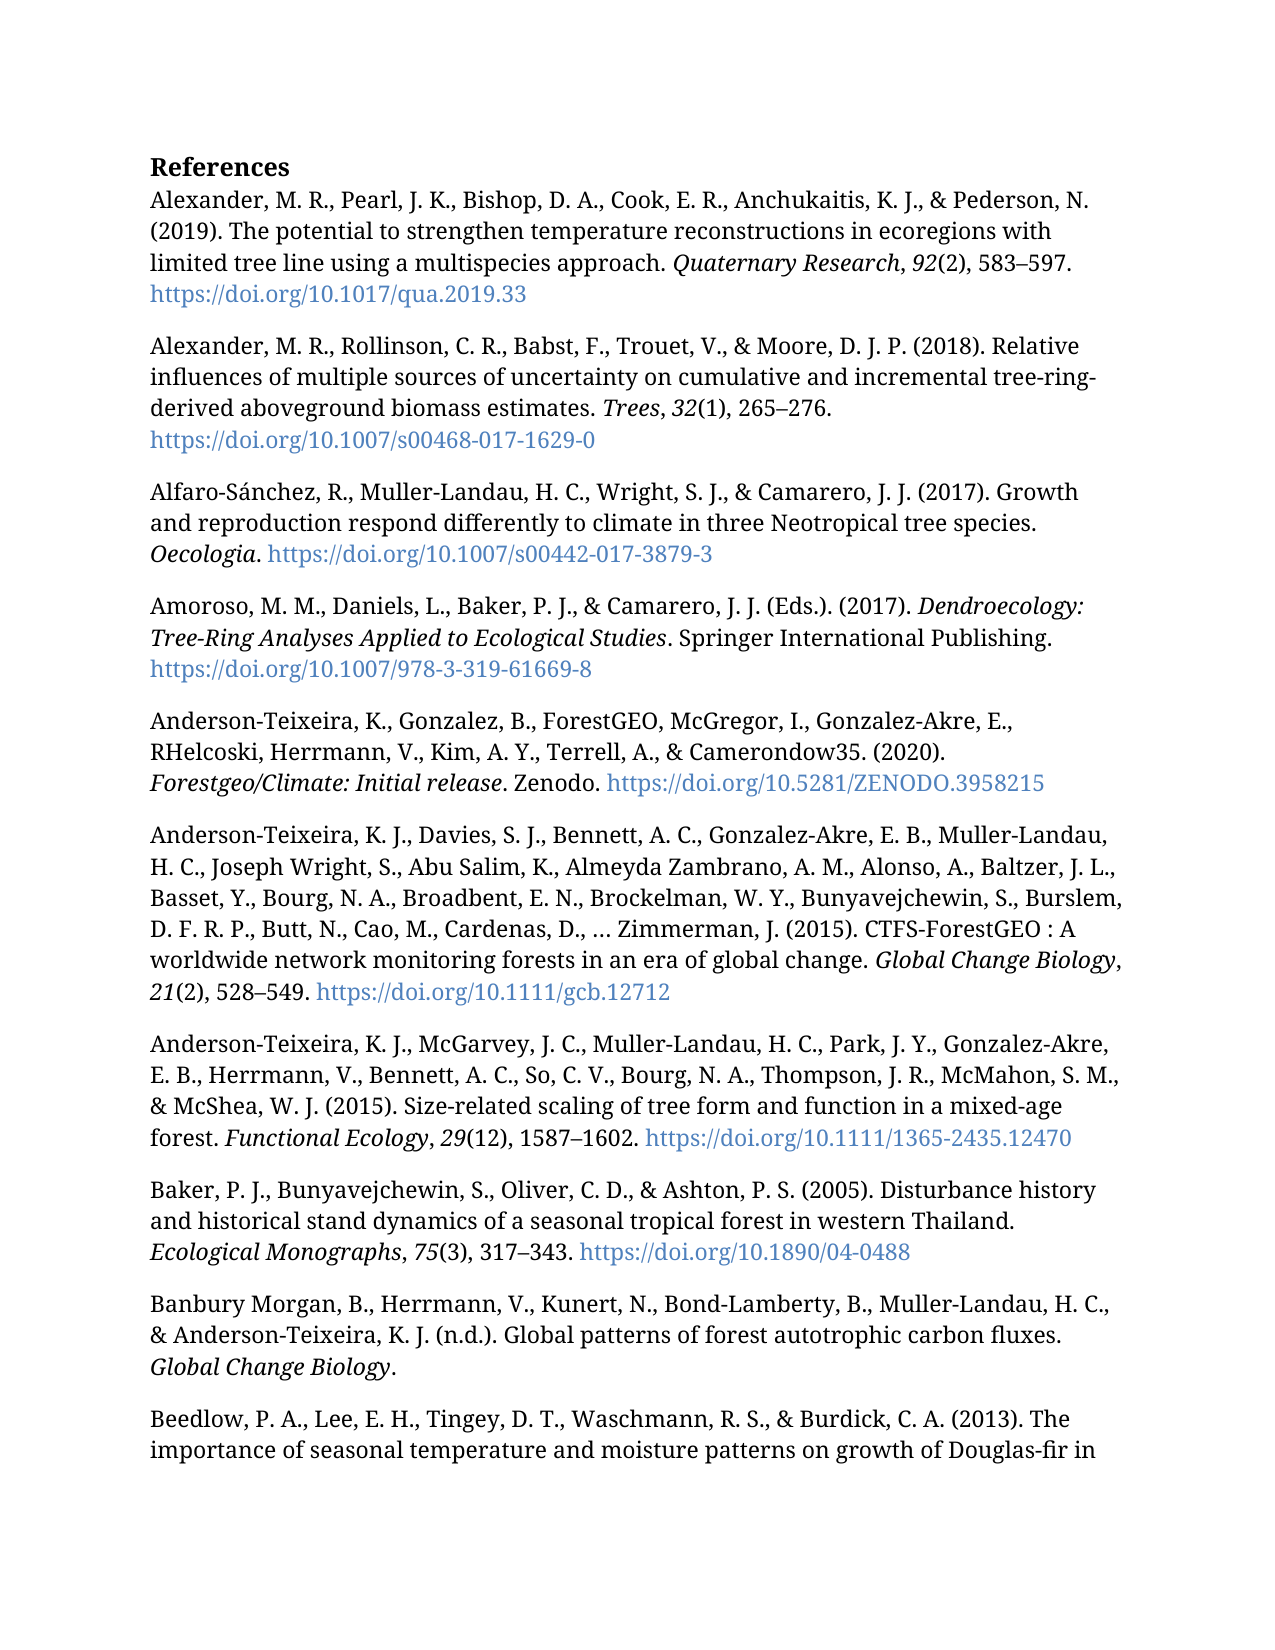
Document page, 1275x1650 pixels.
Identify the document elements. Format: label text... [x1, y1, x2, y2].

subtitle References [150, 150, 1125, 184]
text Amoroso, M. M., Daniels, L., Baker, P. J., & Camarero, J. J. (Eds.). (2017). Dendroecology: Tree-Ring Analyses Applied to Ecological Studies. Springer International Publishing. https://doi.org/10.1007/978-3-319-61669-8 [150, 590, 1125, 684]
text Alexander, M. R., Pearl, J. K., Bishop, D. A., Cook, E. R., Anchukaitis, K. J., & Pederson, N. (2019). The potential to strengthen temperature reconstructions in ecoregions with limited tree line using a multispecies approach. Quaternary Research, 92(2), 583–597. https://doi.org/10.1017/qua.2019.33 [150, 184, 1125, 309]
text Baker, P. J., Bunyavejchewin, S., Oliver, C. D., & Ashton, P. S. (2005). Disturbance history and historical stand dynamics of a seasonal tropical forest in western Thailand. Ecological Monographs, 75(3), 317–343. https://doi.org/10.1890/04-0488 [150, 1174, 1125, 1267]
text Alexander, M. R., Rollinson, C. R., Babst, F., Trouet, V., & Moore, D. J. P. (2018). Relative influences of multiple sources of uncertainty on cumulative and incremental tree-ring-derived aboveground biomass estimates. Trees, 32(1), 265–276. https://doi.org/10.1007/s00468-017-1629-0 [150, 330, 1125, 455]
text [150, 1403, 1125, 1465]
text Banbury Morgan, B., Herrmann, V., Kunert, N., Bond-Lamberty, B., Muller-Landau, H. C., & Anderson-Teixeira, K. J. (n.d.). Global patterns of forest autotrophic carbon fluxes. Global Change Biology. [150, 1288, 1125, 1382]
text Anderson-Teixeira, K., Gonzalez, B., ForestGEO, McGregor, I., Gonzalez-Akre, E., RHelcoski, Herrmann, V., Kim, A. Y., Terrell, A., & Camerondow35. (2020). Forestgeo/Climate: Initial release. Zenodo. https://doi.org/10.5281/ZENODO.3958215 [150, 705, 1125, 799]
text Anderson-Teixeira, K. J., McGarvey, J. C., Muller-Landau, H. C., Park, J. Y., Gonzalez-Akre, E. B., Herrmann, V., Bennett, A. C., So, C. V., Bourg, N. A., Thompson, J. R., McMahon, S. M., & McShea, W. J. (2015). Size-related scaling of tree form and function in a mixed-age forest. Functional Ecology, 29(12), 1587–1602. https://doi.org/10.1111/1365-2435.12470 [150, 1028, 1125, 1153]
text Anderson-Teixeira, K. J., Davies, S. J., Bennett, A. C., Gonzalez-Akre, E. B., Muller-Landau, H. C., Joseph Wright, S., Abu Salim, K., Almeyda Zambrano, A. M., Alonso, A., Baltzer, J. L., Basset, Y., Bourg, N. A., Broadbent, E. N., Brockelman, W. Y., Bunyavejchewin, S., Burslem, D. F. R. P., Butt, N., Cao, M., Cardenas, D., … Zimmerman, J. (2015). CTFS-ForestGEO : A worldwide network monitoring forests in an era of global change. Global Change Biology, 21(2), 528–549. https://doi.org/10.1111/gcb.12712 [150, 819, 1125, 1007]
text Alfaro-Sánchez, R., Muller-Landau, H. C., Wright, S. J., & Camarero, J. J. (2017). Growth and reproduction respond differently to climate in three Neotropical tree species. Oecologia. https://doi.org/10.1007/s00442-017-3879-3 [150, 476, 1125, 569]
